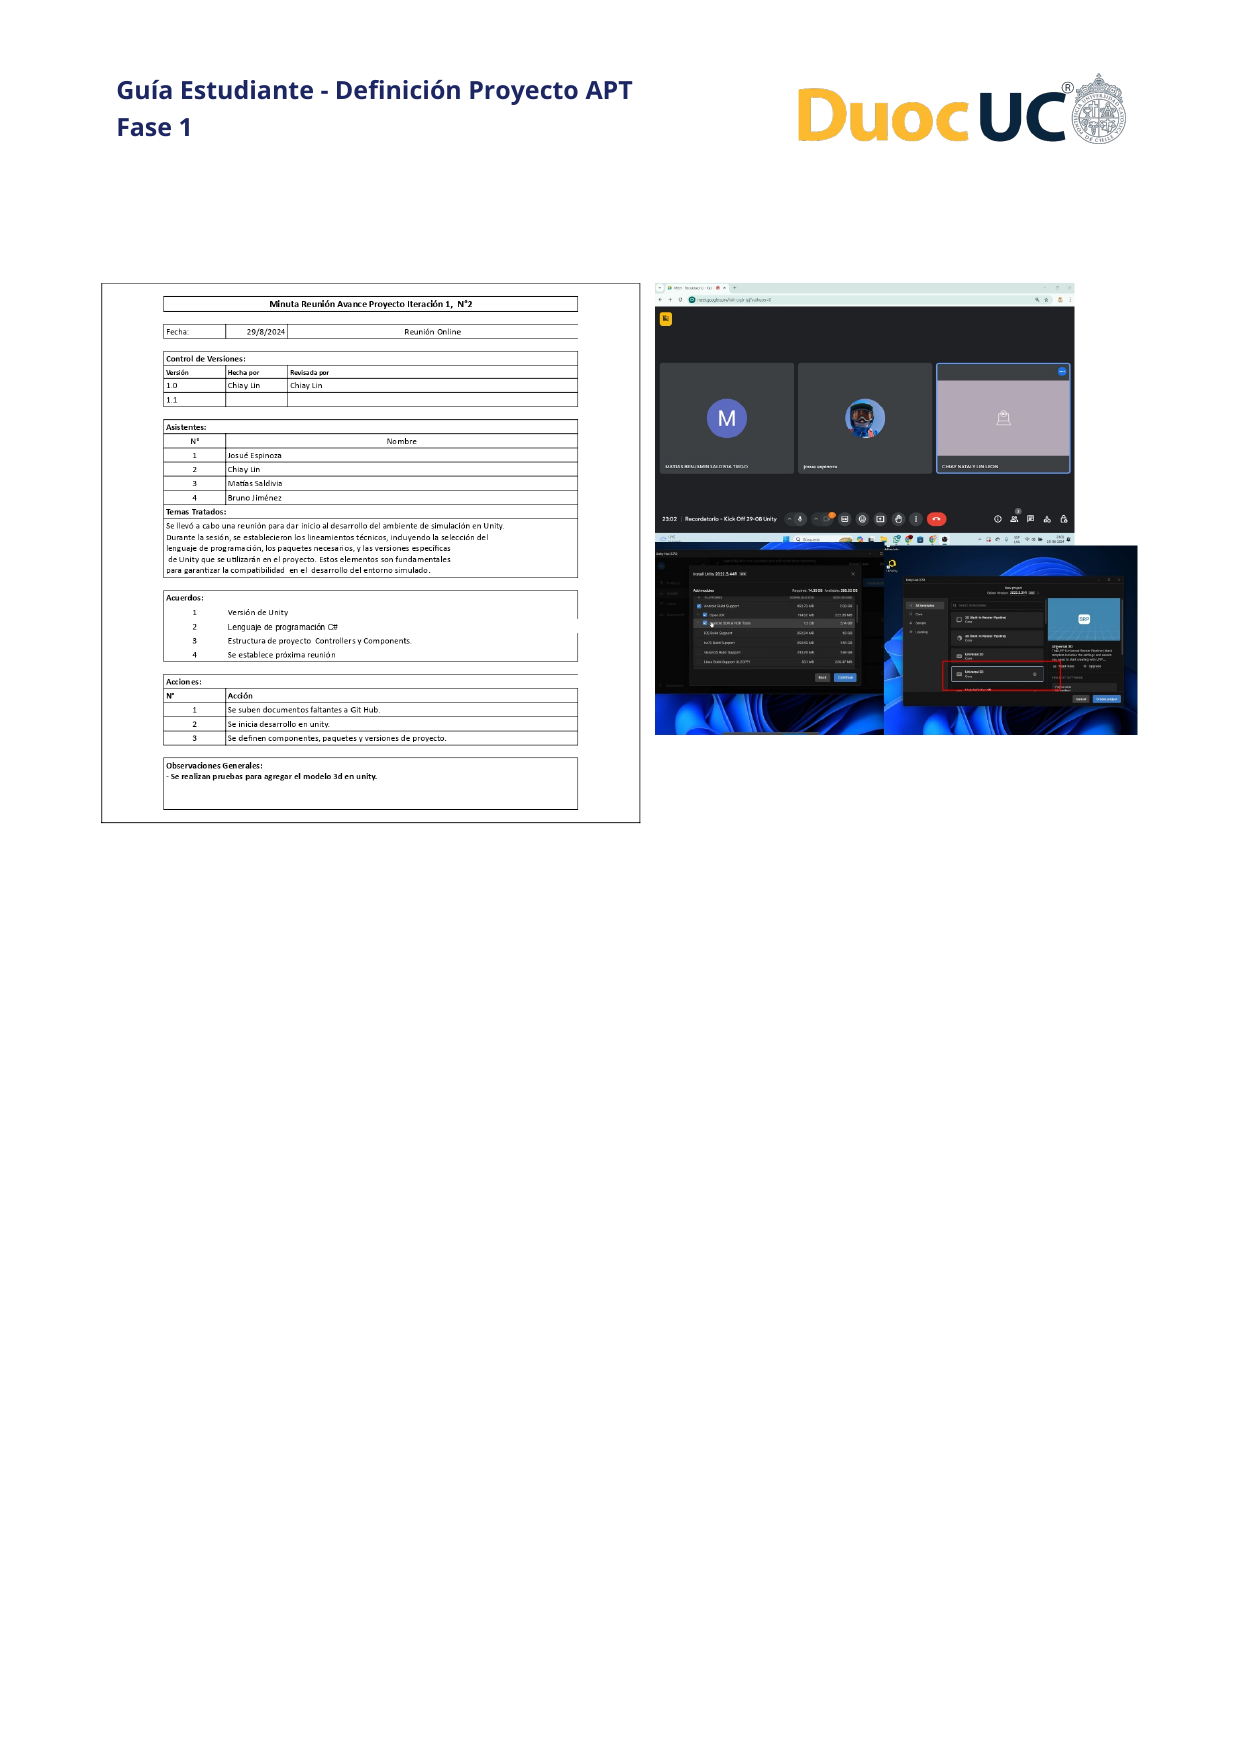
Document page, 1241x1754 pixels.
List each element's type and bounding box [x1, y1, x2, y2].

picture [798, 73, 1126, 144]
picture [31, 208, 1209, 1042]
